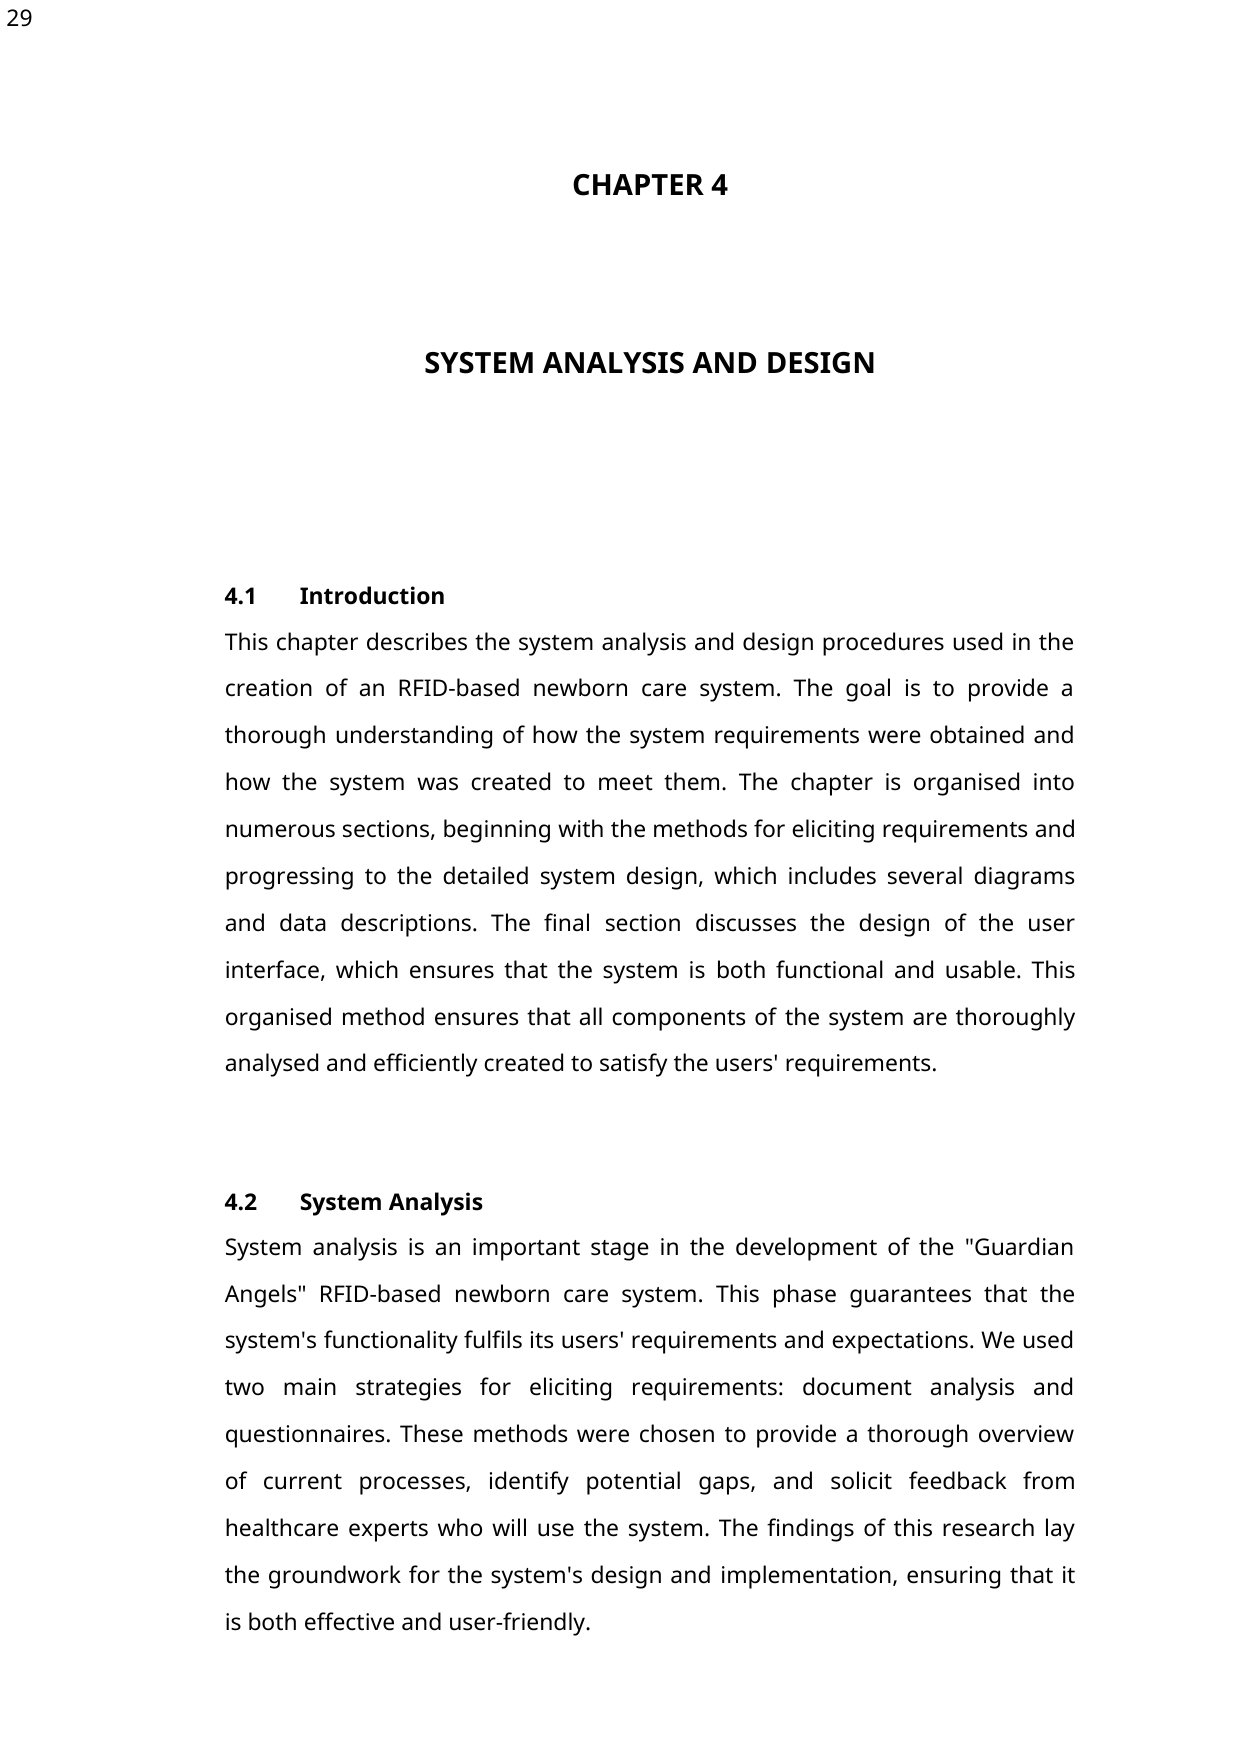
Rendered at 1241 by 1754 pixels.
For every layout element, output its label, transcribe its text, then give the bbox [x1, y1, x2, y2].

subtitle CHAPTER 4 [230, 164, 1070, 203]
text This chapter describes the system analysis and design procedures used in the creation of an RFID-based newborn care system. The goal is to provide a thorough understanding of how the system requirements were obtained and how the system was created to meet them. The chapter is organised into numerous sections, beginning with the methods for eliciting requirements and progressing to the detailed system design, which includes several diagrams and data descriptions. The final section discusses the design of the user interface, which ensures that the system is both functional and usable. This organised method ensures that all components of the system are thoroughly analysed and efficiently created to satisfy the users' requirements. [224, 625, 1076, 1078]
subtitle SYSTEM ANALYSIS AND DESIGN [230, 343, 1070, 382]
text System analysis is an important stage in the development of the "Guardian Angels" RFID-based newborn care system. This phase guarantees that the system's functionality fulfils its users' requirements and expectations. We used two main strategies for eliciting requirements: document analysis and questionnaires. These methods were chosen to provide a thorough overview of current processes, identify potential gaps, and solicit feedback from healthcare experts who will use the system. The findings of this research lay the groundwork for the system's design and implementation, ensuring that it is both effective and user-friendly. [224, 1231, 1075, 1637]
subtitle System Analysis [224, 1186, 1173, 1217]
subtitle Introduction [224, 580, 1173, 612]
